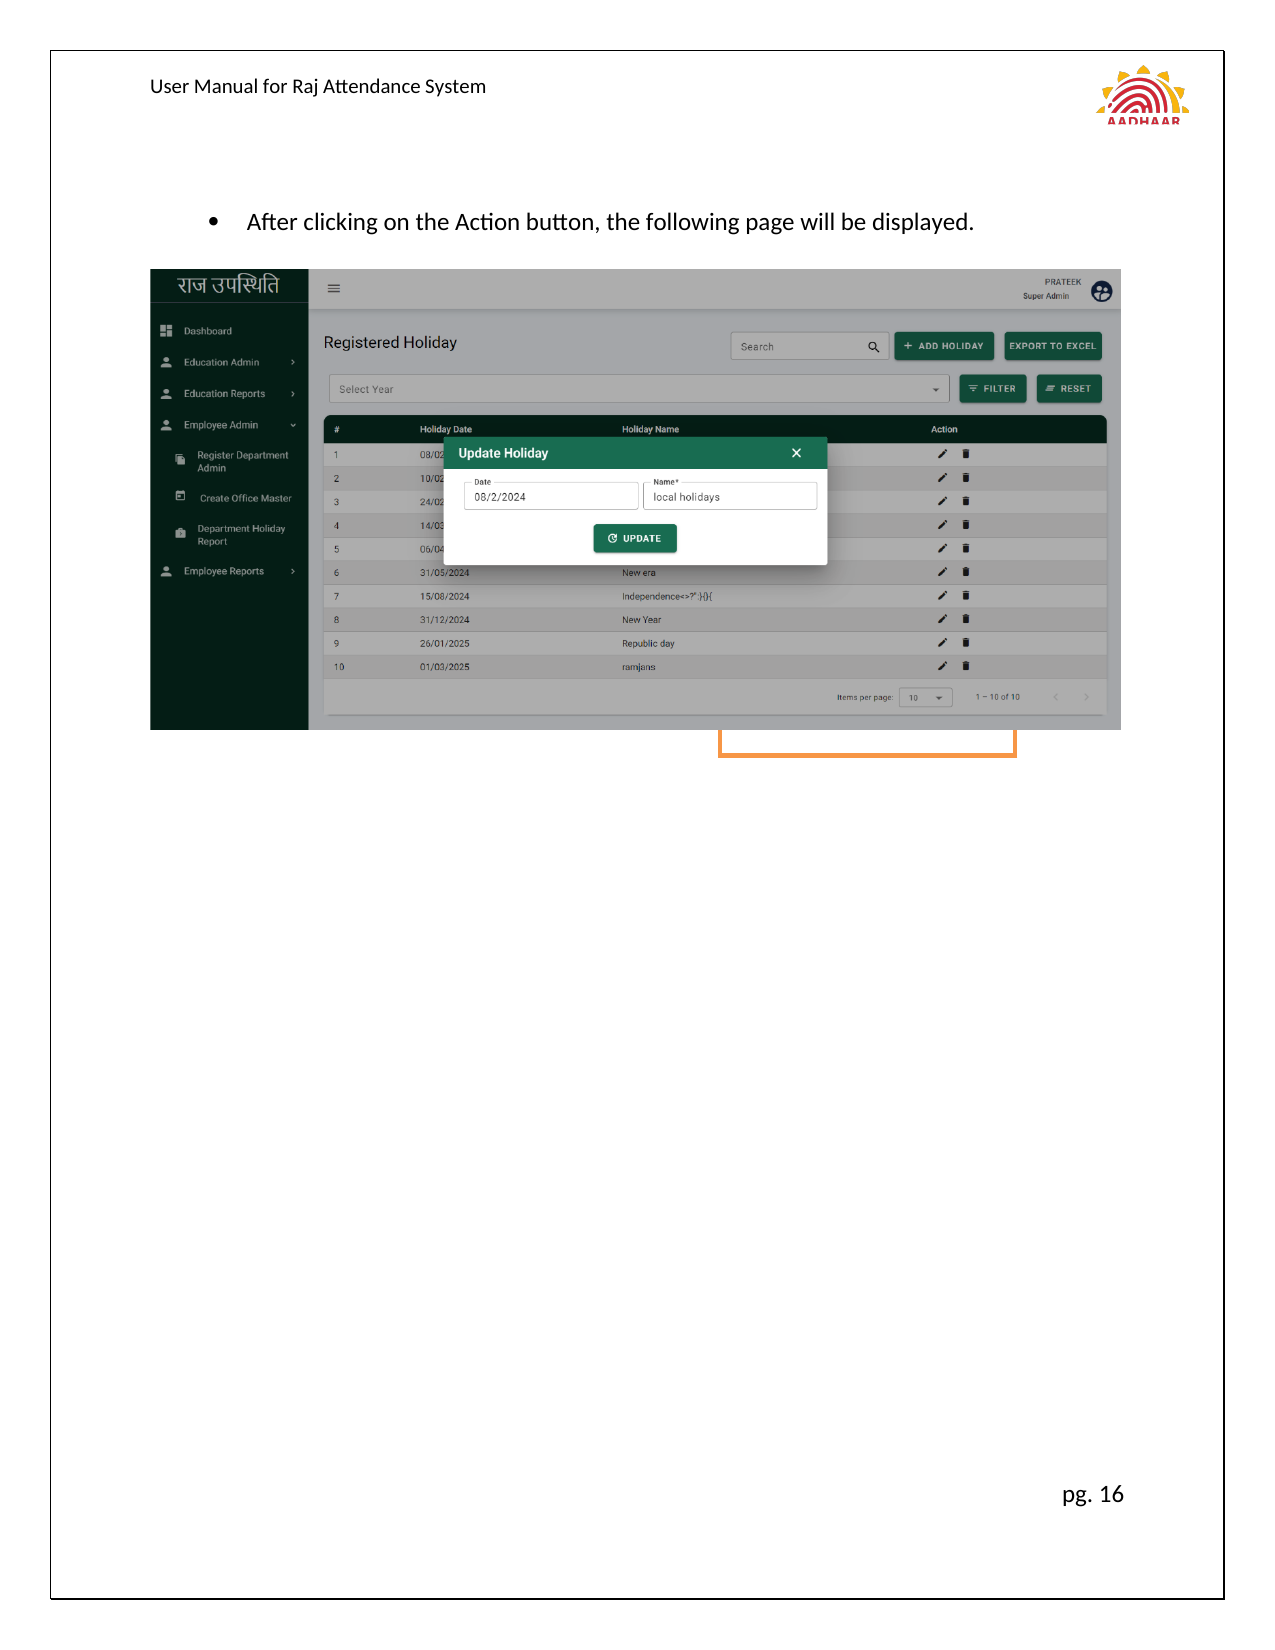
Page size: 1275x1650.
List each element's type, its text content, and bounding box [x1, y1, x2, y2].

picture [1095, 65, 1189, 125]
list After clicking on the Action button, the following page will be displayed. [209, 206, 1124, 236]
picture [148, 269, 1121, 729]
